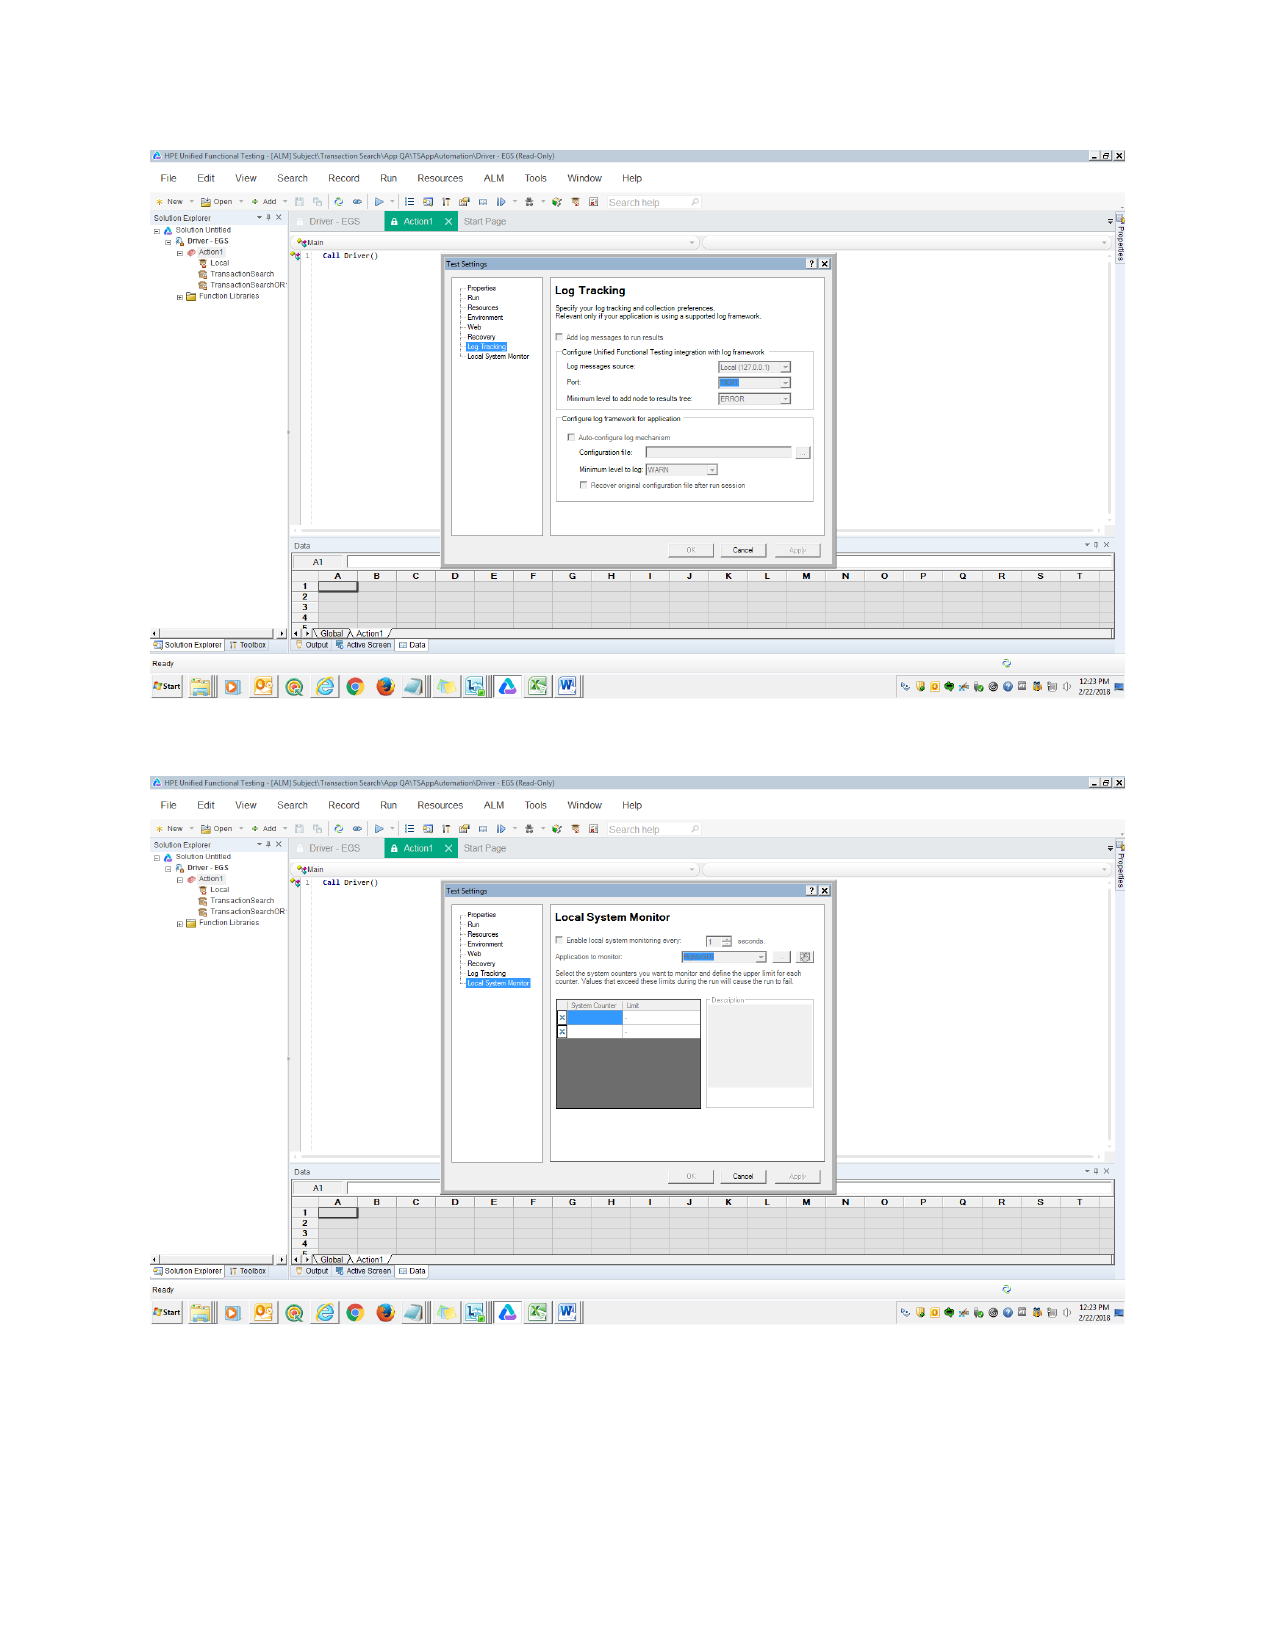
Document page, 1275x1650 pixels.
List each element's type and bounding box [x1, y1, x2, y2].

picture [150, 776, 1125, 1325]
picture [150, 150, 1125, 699]
